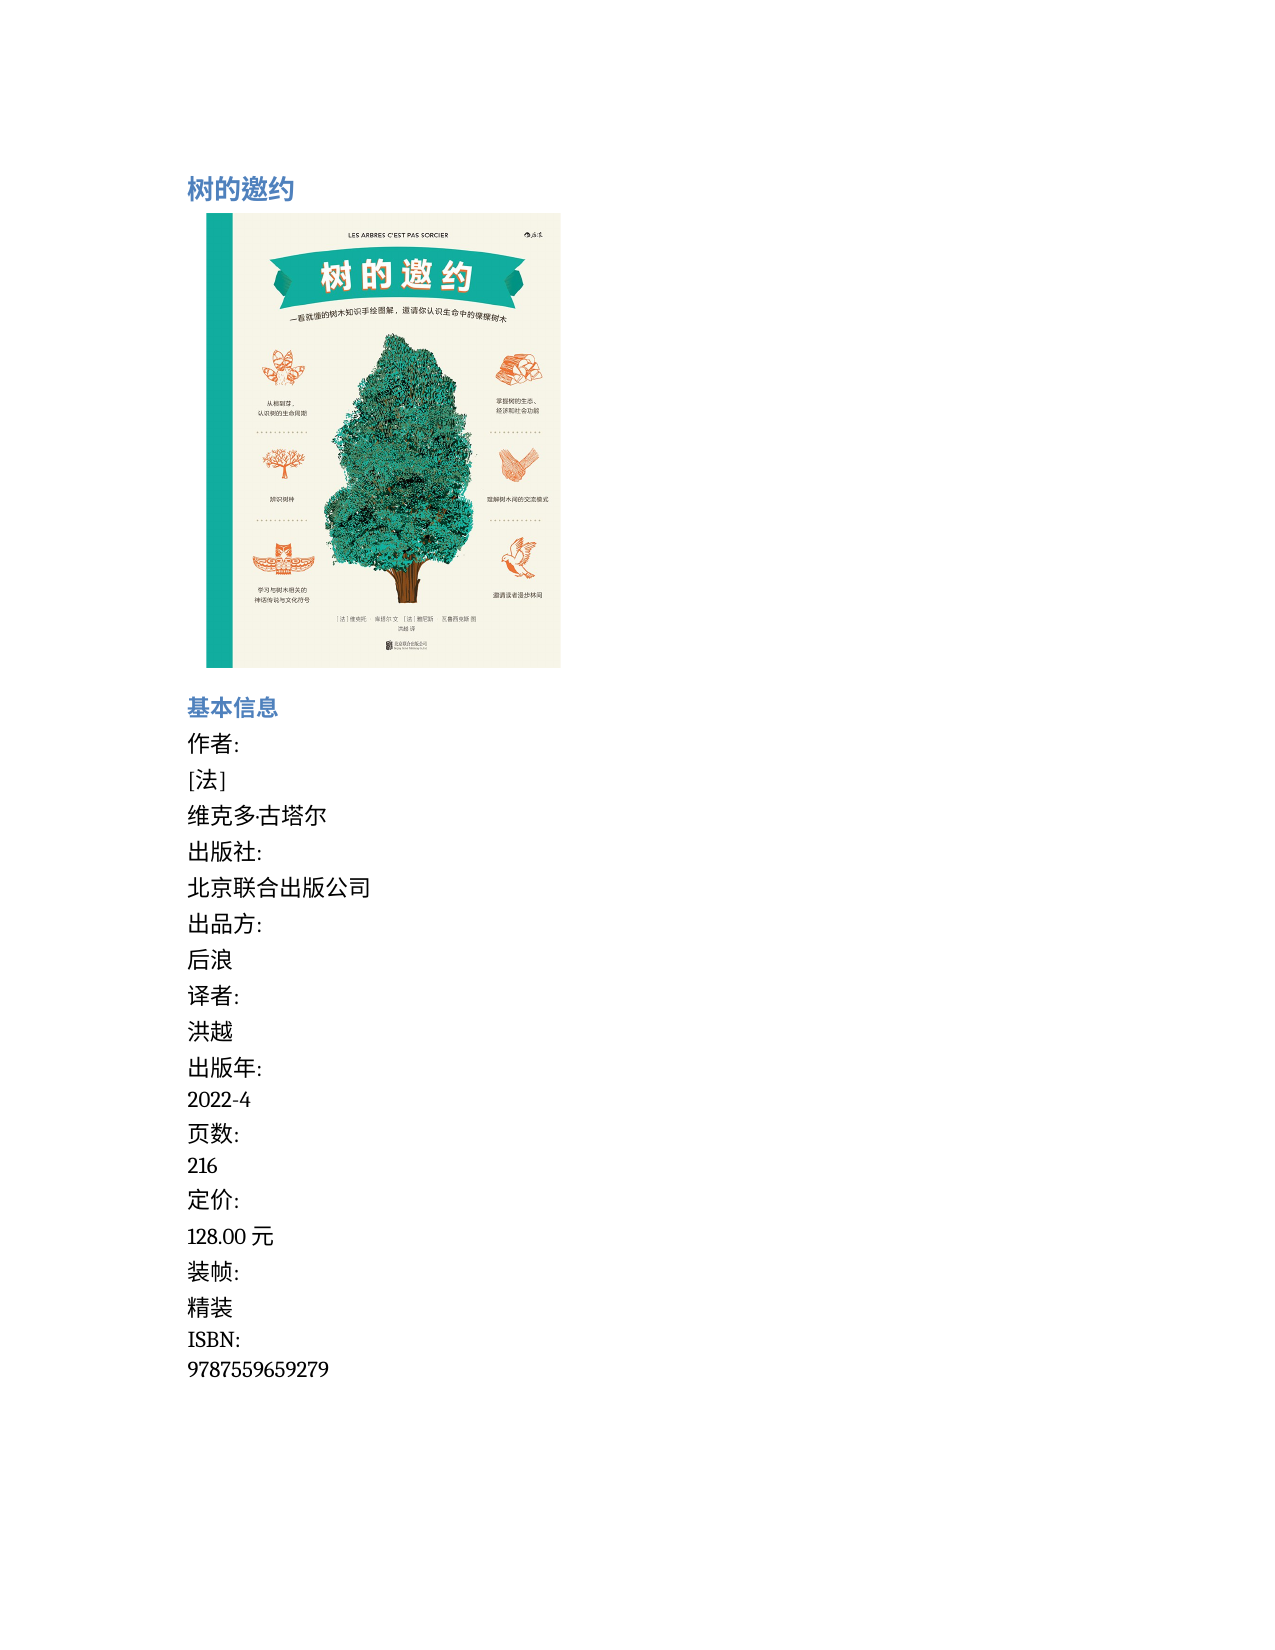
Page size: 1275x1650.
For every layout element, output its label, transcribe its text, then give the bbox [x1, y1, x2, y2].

subtitle 基本信息 [187, 692, 1087, 723]
subtitle 树的邀约 [187, 171, 1087, 208]
text 作者: [法] 维克多·古塔尔 出版社: 北京联合出版公司 出品方: 后浪 译者: 洪越 出版年: 2022-4 页数: 216 定价: 128.00元 装帧: 精装 ISBN: 9787559659279 [187, 728, 1087, 1413]
picture [206, 213, 561, 668]
